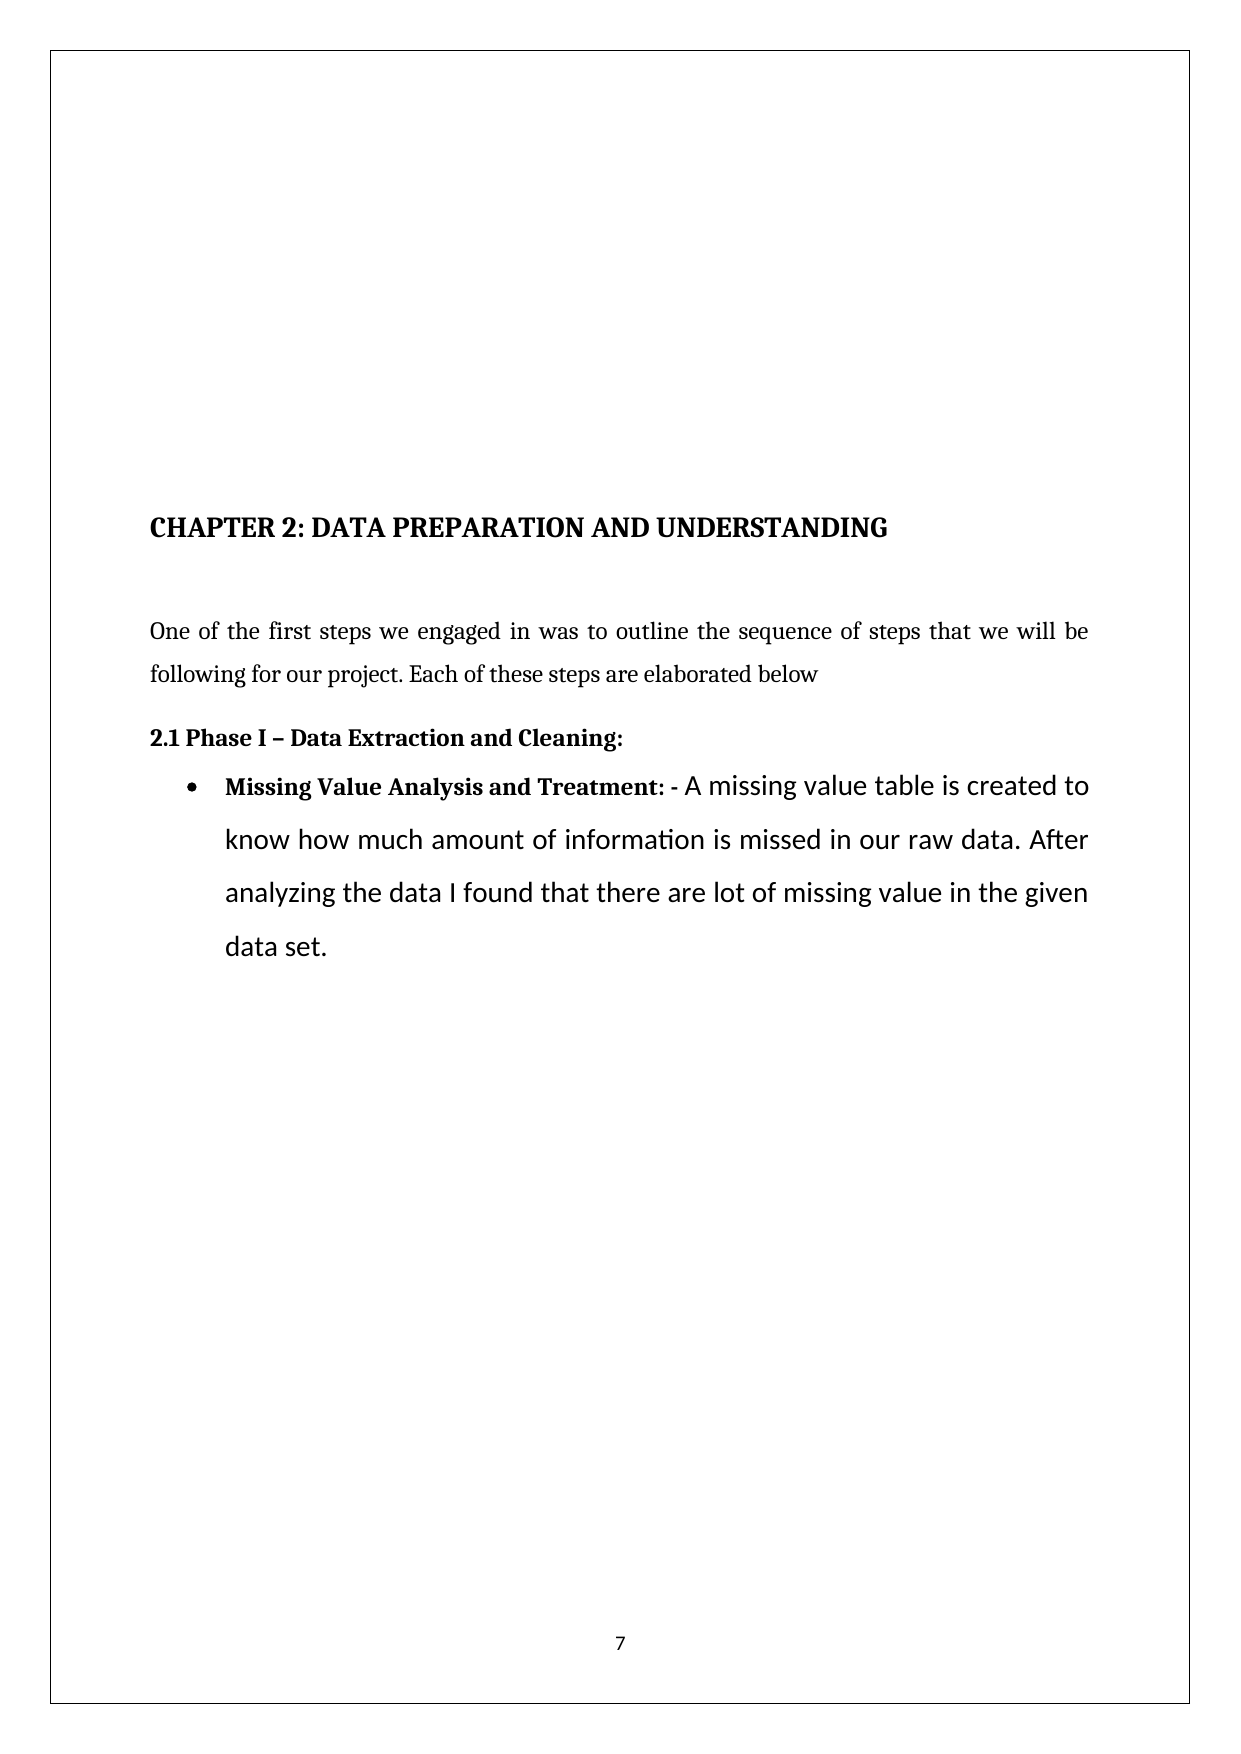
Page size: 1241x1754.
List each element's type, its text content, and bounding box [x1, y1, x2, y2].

list Missing Value Analysis and Treatment: - A missing value table is created to know how much amount of information is missed in our raw data. After analyzing the data I found that there are lot of missing value in the given data set. [187, 767, 1090, 963]
subtitle CHAPTER 2: DATA PREPARATION AND UNDERSTANDING [150, 511, 1090, 544]
subtitle 2.1 Phase I – Data Extraction and Cleaning: [150, 724, 1090, 753]
text One of the first steps we engaged in was to outline the sequence of steps that we will be following for our project. Each of these steps are elaborated below [150, 617, 1090, 689]
